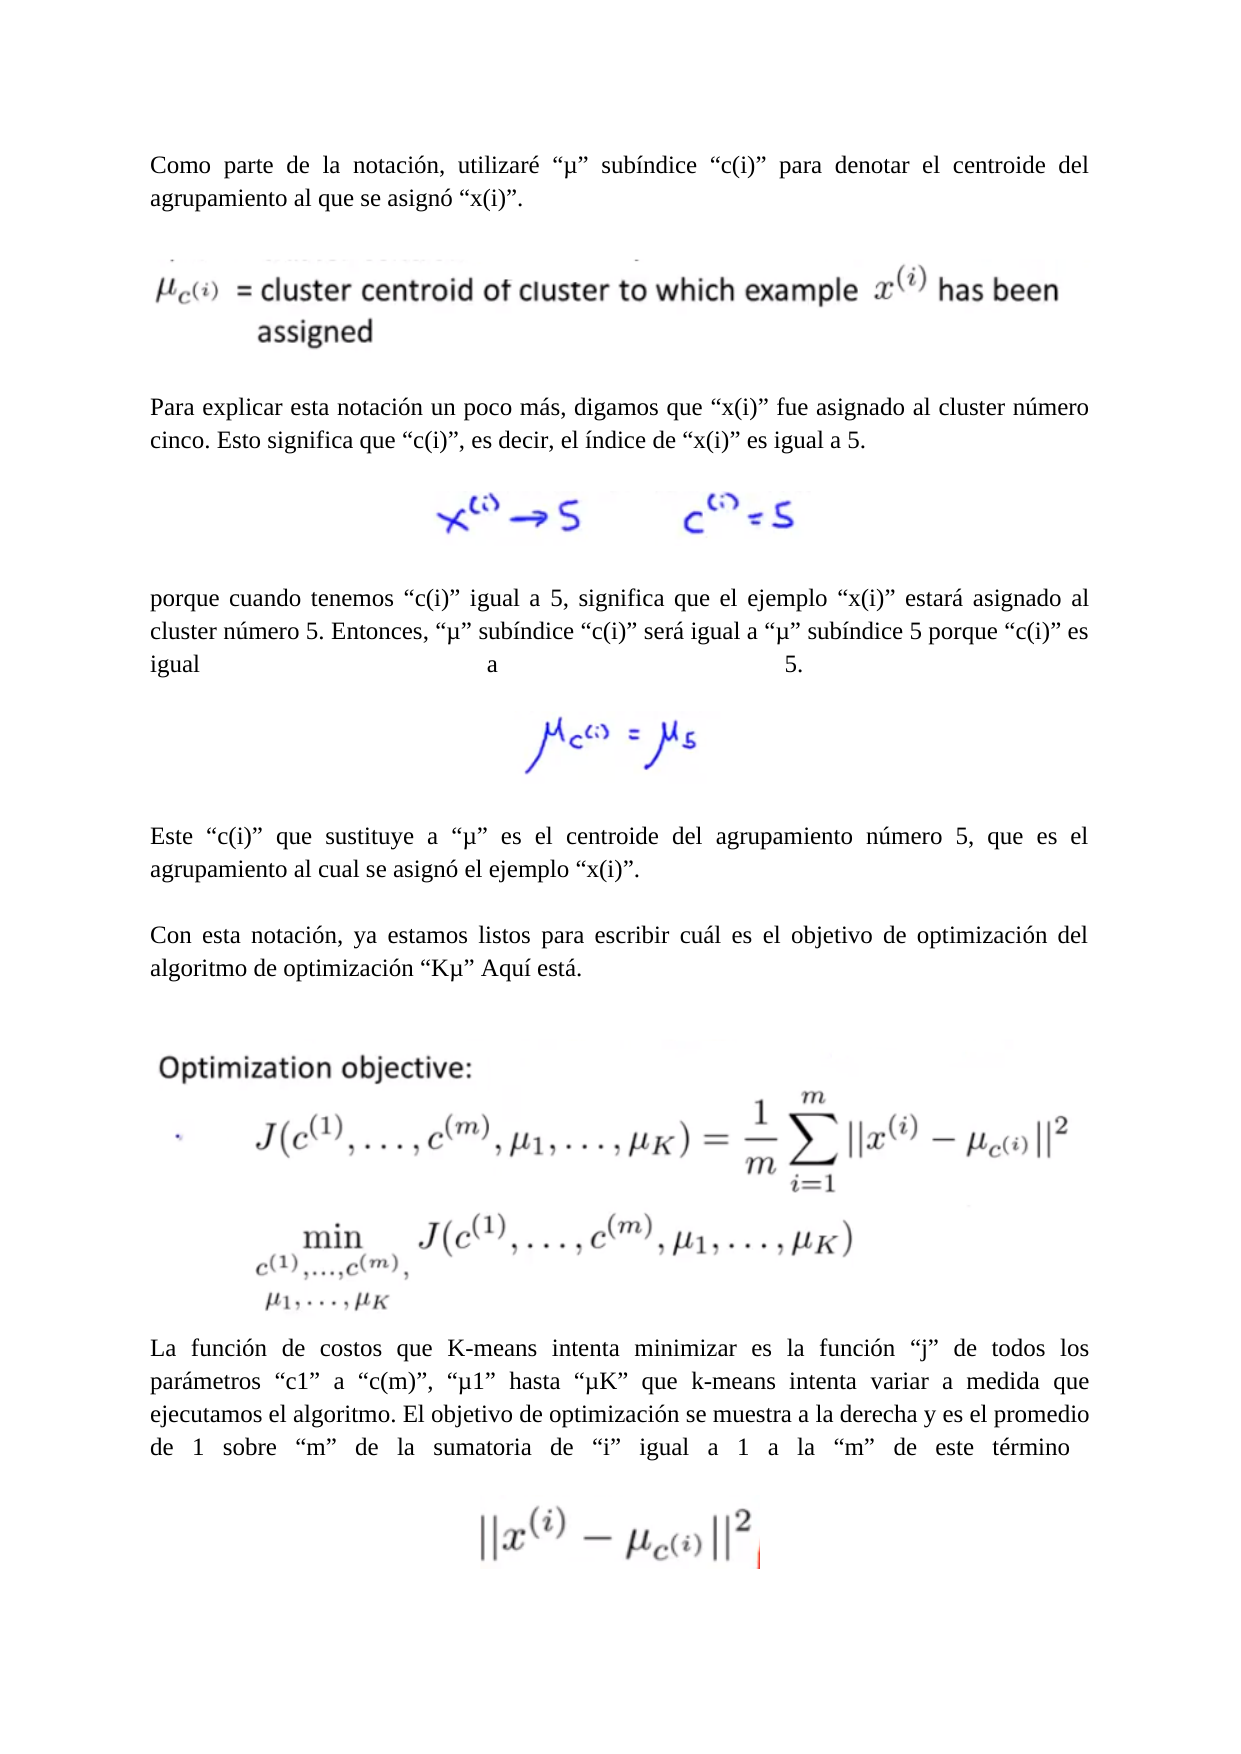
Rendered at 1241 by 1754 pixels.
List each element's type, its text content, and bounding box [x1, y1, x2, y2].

text Este “c(i)” que sustituye a “µ” es el centroide del agrupamiento número 5, que es el agrupamiento al cual se asignó el ejemplo “x(i)”. [150, 788, 1090, 883]
picture [480, 1495, 760, 1569]
text Como parte de la notación, utilizaré “µ” subíndice “c(i)” para denotar el centroide del agrupamiento al que se asignó “x(i)”. [150, 150, 1090, 212]
text La función de costos que K-means intenta minimizar es la función “j” de todos los parámetros “c1” a “c(m)”, “µ1” hasta “µK” que k-means intenta variar a medida que ejecutamos el algoritmo. El objetivo de optimización se muestra a la derecha y es el promedio de 1 sobre “m” de la sumatoria de “i” igual a 1 a la “m” de este término [150, 1333, 1090, 1491]
text porque cuando tenemos “c(i)” igual a 5, significa que el ejemplo “x(i)” estará asignado al cluster número 5. Entonces, “µ” subíndice “c(i)” será igual a “µ” subíndice 5 porque “c(i)” es igual a 5. [150, 583, 1090, 708]
picture [150, 1018, 1091, 1330]
text Para explicar esta notación un poco más, digamos que “x(i)” fue asignado al cluster número cinco. Esto significa que “c(i)”, es decir, el índice de “x(i)” es igual a 5. [150, 392, 1090, 454]
picture [150, 249, 1091, 356]
picture [429, 491, 811, 546]
text Con esta notación, ya estamos listos para escribir cuál es el objetivo de optimización del algoritmo de optimización “Kµ” Aquí está. [150, 920, 1090, 982]
picture [514, 711, 726, 784]
